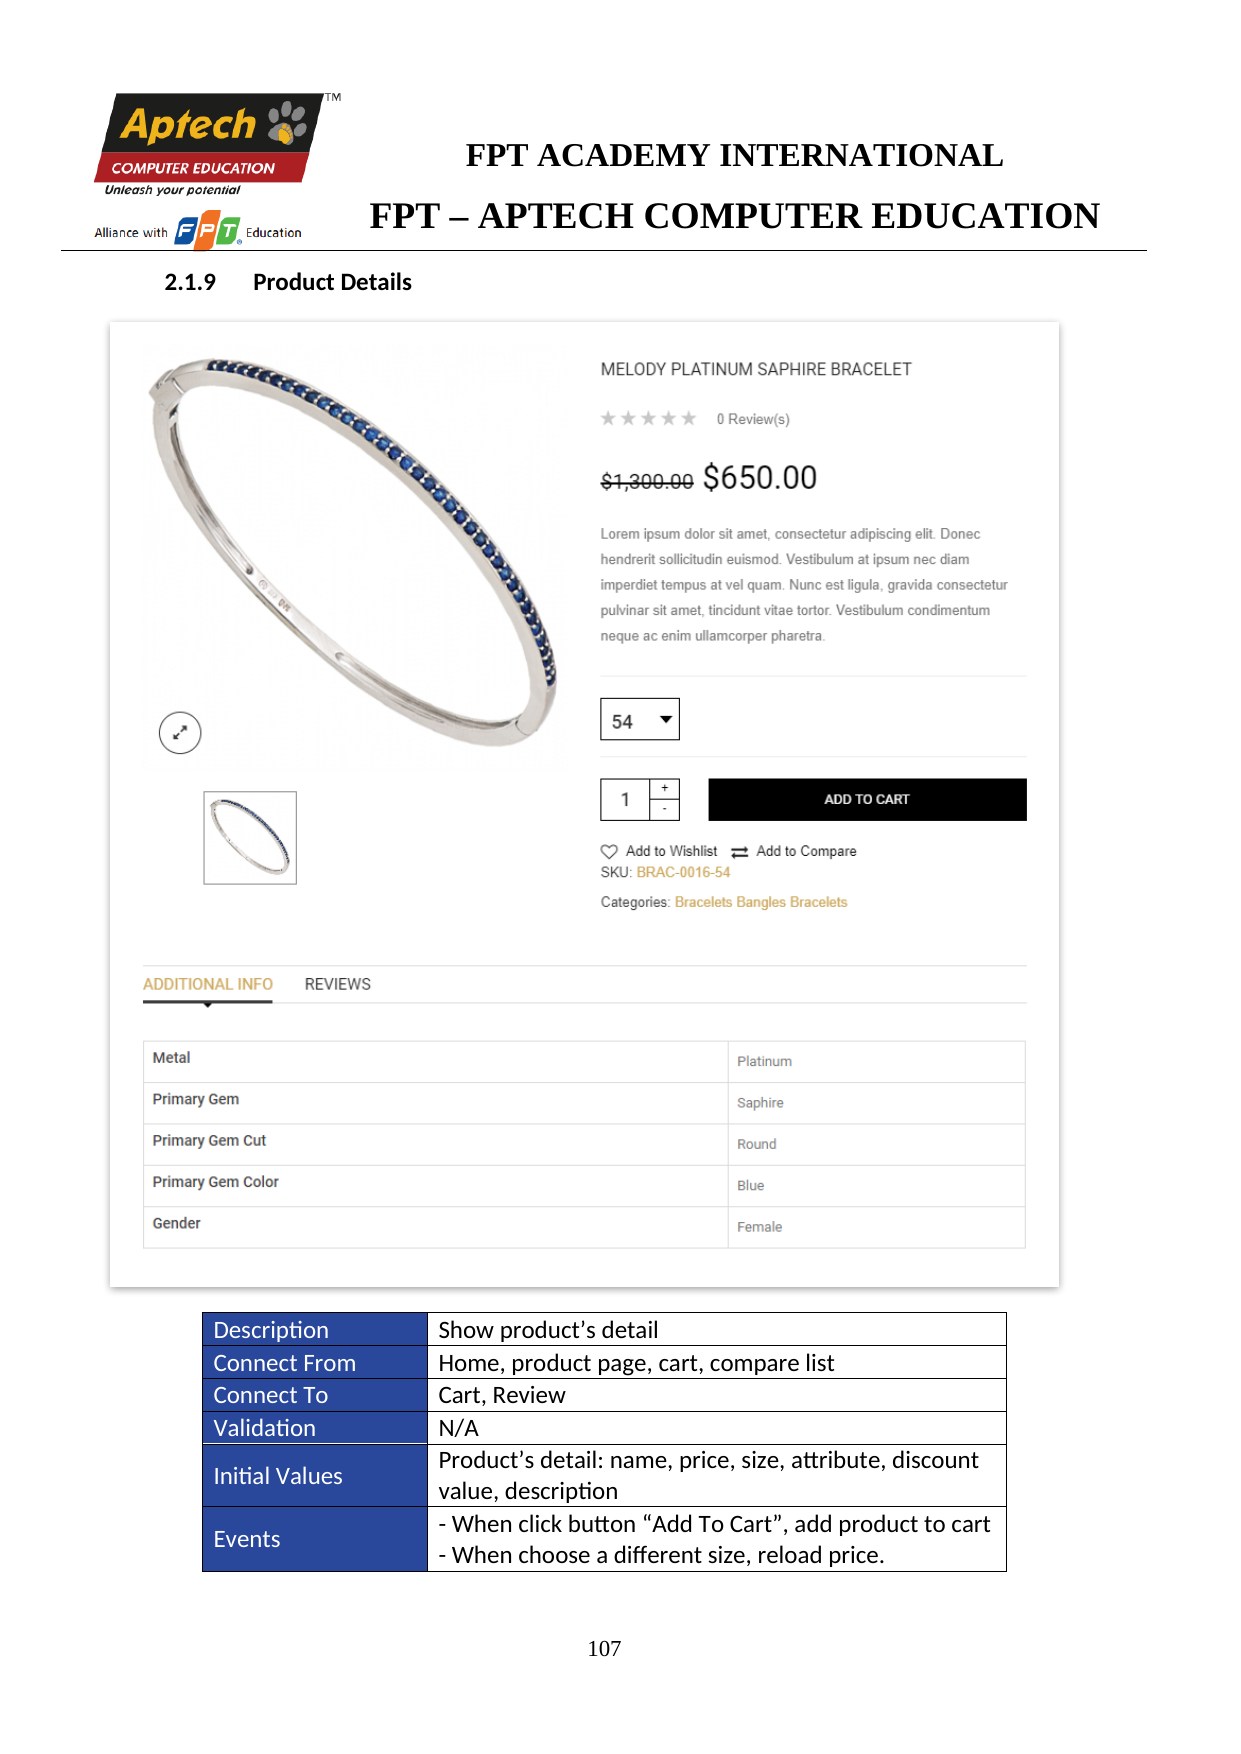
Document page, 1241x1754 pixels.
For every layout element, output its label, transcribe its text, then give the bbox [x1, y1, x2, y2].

table_cell Product’s detail: name, price, size, attribute, discount value, description [428, 1445, 1006, 1506]
table_cell Connect To [203, 1379, 427, 1411]
table_header Description [203, 1313, 427, 1345]
table_cell N/A [428, 1412, 1006, 1443]
picture [90, 251, 216, 256]
table_cell Connect From [203, 1346, 427, 1378]
table_cell Events [203, 1507, 427, 1571]
subtitle Product Details [216, 251, 1105, 296]
picture [90, 86, 344, 250]
subtitle Product Details [216, 150, 1105, 250]
table_cell Home, product page, cart, compare list [428, 1346, 1006, 1378]
table_header Show product’s detail [428, 1313, 1006, 1345]
table_cell Initial Values [203, 1445, 427, 1506]
picture [125, 336, 1045, 1272]
table_cell - When click button “Add To Cart”, add product to cart - When choose a different size, reload price. [428, 1507, 1006, 1571]
table_cell Validation [203, 1412, 427, 1443]
table_cell Cart, Review [428, 1379, 1006, 1411]
